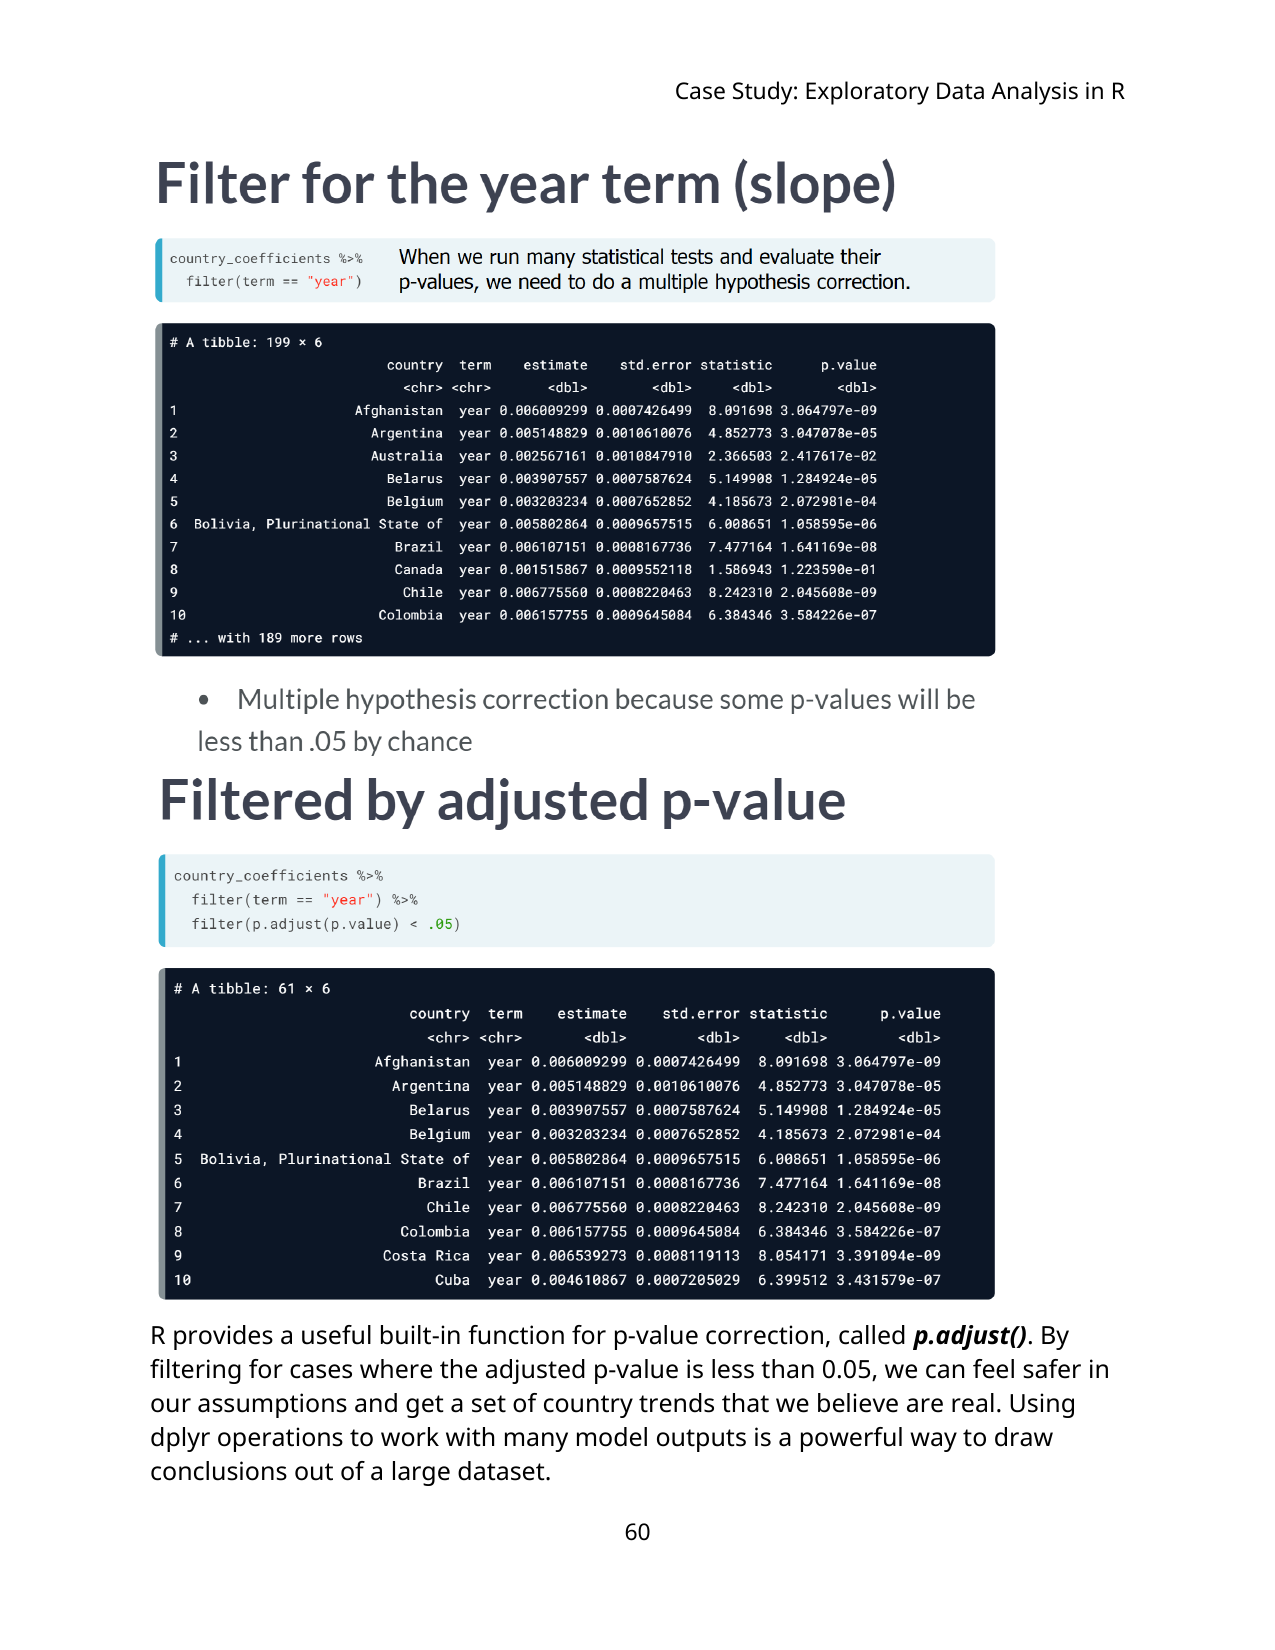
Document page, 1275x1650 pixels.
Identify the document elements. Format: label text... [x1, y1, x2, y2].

picture [150, 150, 1009, 1318]
text R provides a useful built-in function for p-value correction, called p.adjust(). By filtering for cases where the adjusted p-value is less than 0.05, we can feel safer in our assumptions and get a set of country trends that we believe are real. Using dplyr operations to work with many model outputs is a powerful way to draw conclusions out of a large dataset. [150, 768, 1125, 1488]
